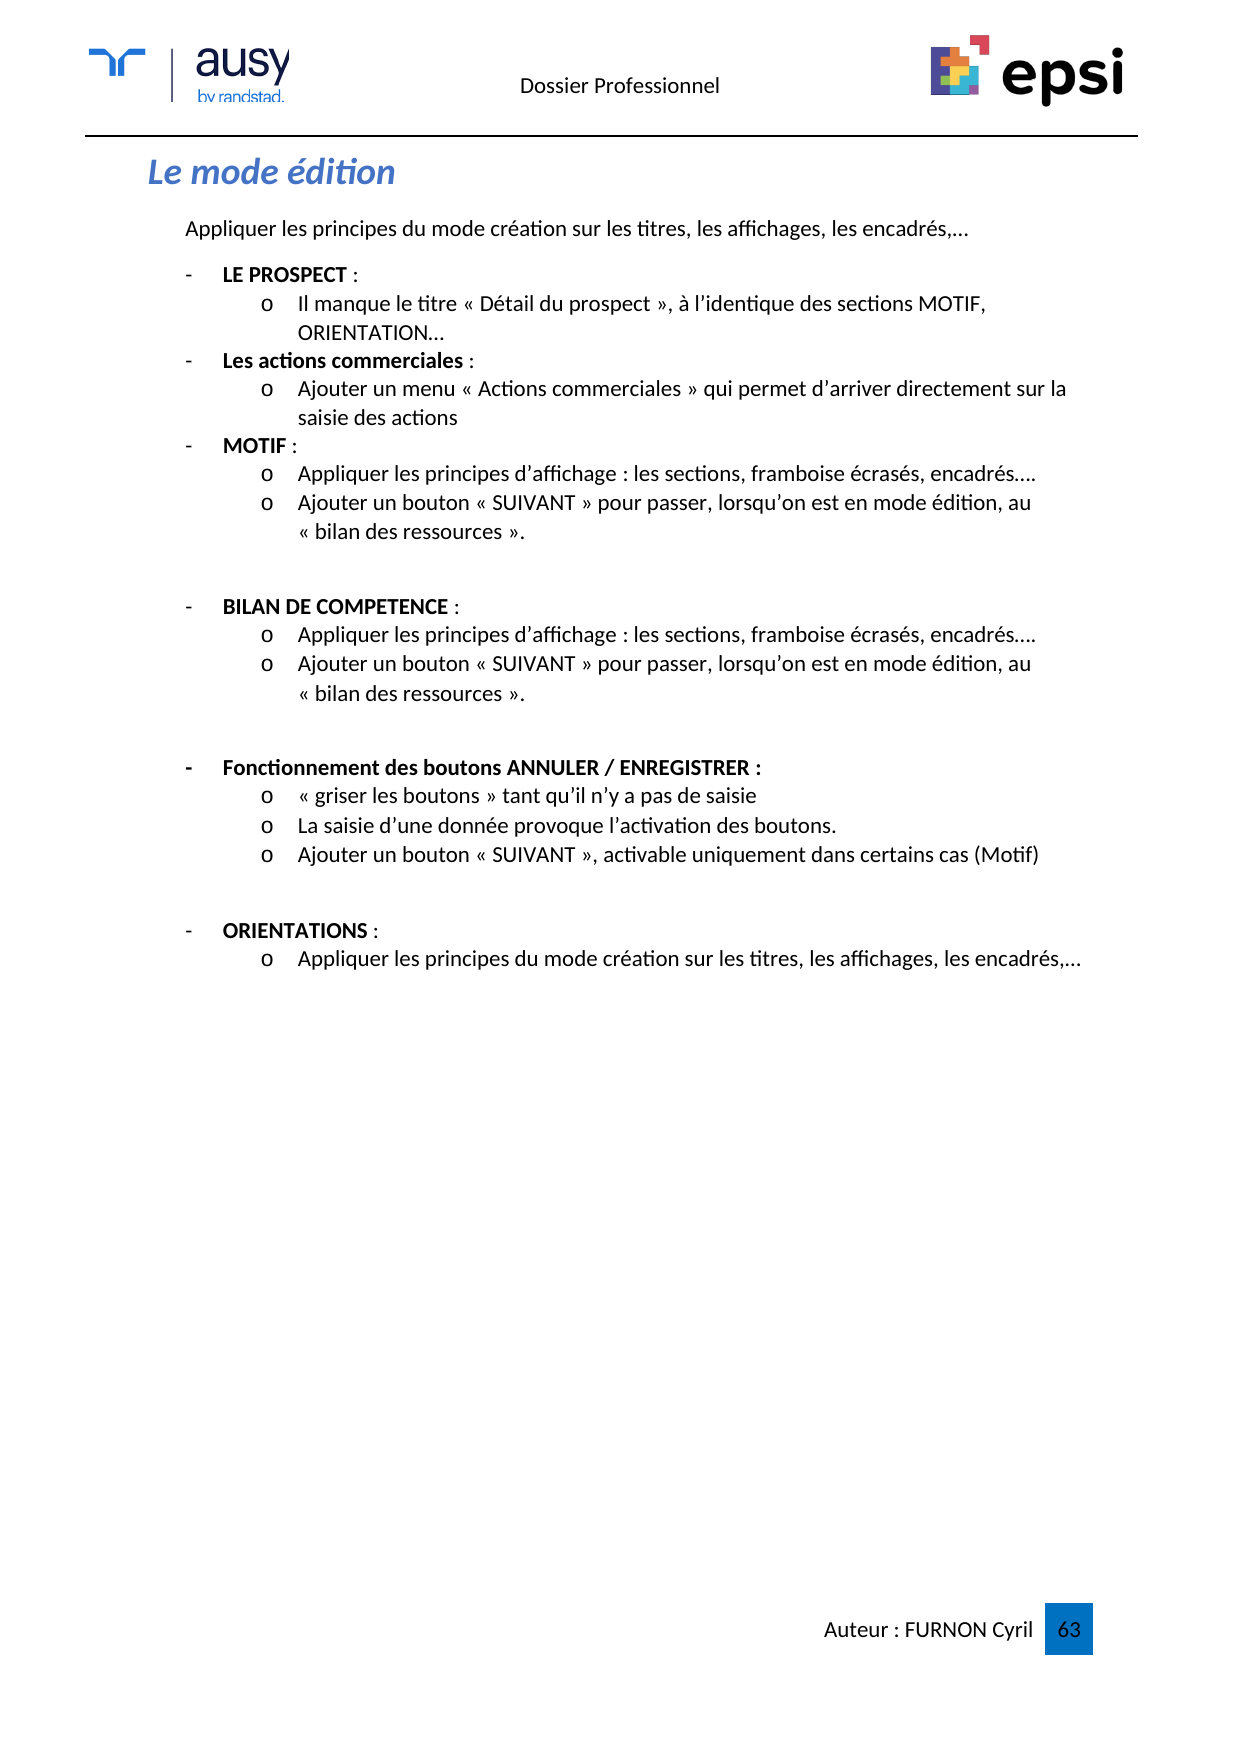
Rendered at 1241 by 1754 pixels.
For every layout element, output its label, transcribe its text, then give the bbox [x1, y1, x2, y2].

list Appliquer les principes d’affichage : les sections, framboise écrasés, encadrés…. [260, 459, 1093, 488]
list Ajouter un bouton « SUIVANT », activable uniquement dans certains cas (Motif) [260, 840, 1093, 869]
list BILAN DE COMPETENCE : [185, 592, 1093, 620]
list Appliquer les principes d’affichage : les sections, framboise écrasés, encadrés…. [260, 620, 1093, 649]
picture [88, 48, 289, 102]
list Les actions commerciales : [185, 346, 1093, 374]
list Ajouter un bouton « SUIVANT » pour passer, lorsqu’on est en mode édition, au « bilan des ressources ». [260, 649, 1093, 707]
list Appliquer les principes du mode création sur les titres, les affichages, les encadrés,… [260, 944, 1093, 973]
list MOTIF : [185, 431, 1093, 459]
list « griser les boutons » tant qu’il n’y a pas de saisie [260, 782, 1093, 811]
list ORIENTATIONS : [185, 916, 1093, 944]
list Fonctionnement des boutons ANNULER / ENREGISTRER : [185, 753, 1093, 782]
text Appliquer les principes du mode création sur les titres, les affichages, les encadrés,… [185, 214, 1093, 242]
list Il manque le titre « Détail du prospect », à l’identique des sections MOTIF, ORIENTATION… [260, 289, 1093, 346]
text Le mode édition [148, 148, 1093, 193]
list LE PROSPECT : [185, 261, 1093, 289]
list La saisie d’une donnée provoque l’activation des boutons. [260, 811, 1093, 840]
list Ajouter un menu « Actions commerciales » qui permet d’arriver directement sur la saisie des actions [260, 374, 1093, 431]
list Ajouter un bouton « SUIVANT » pour passer, lorsqu’on est en mode édition, au « bilan des ressources ». [260, 488, 1093, 545]
